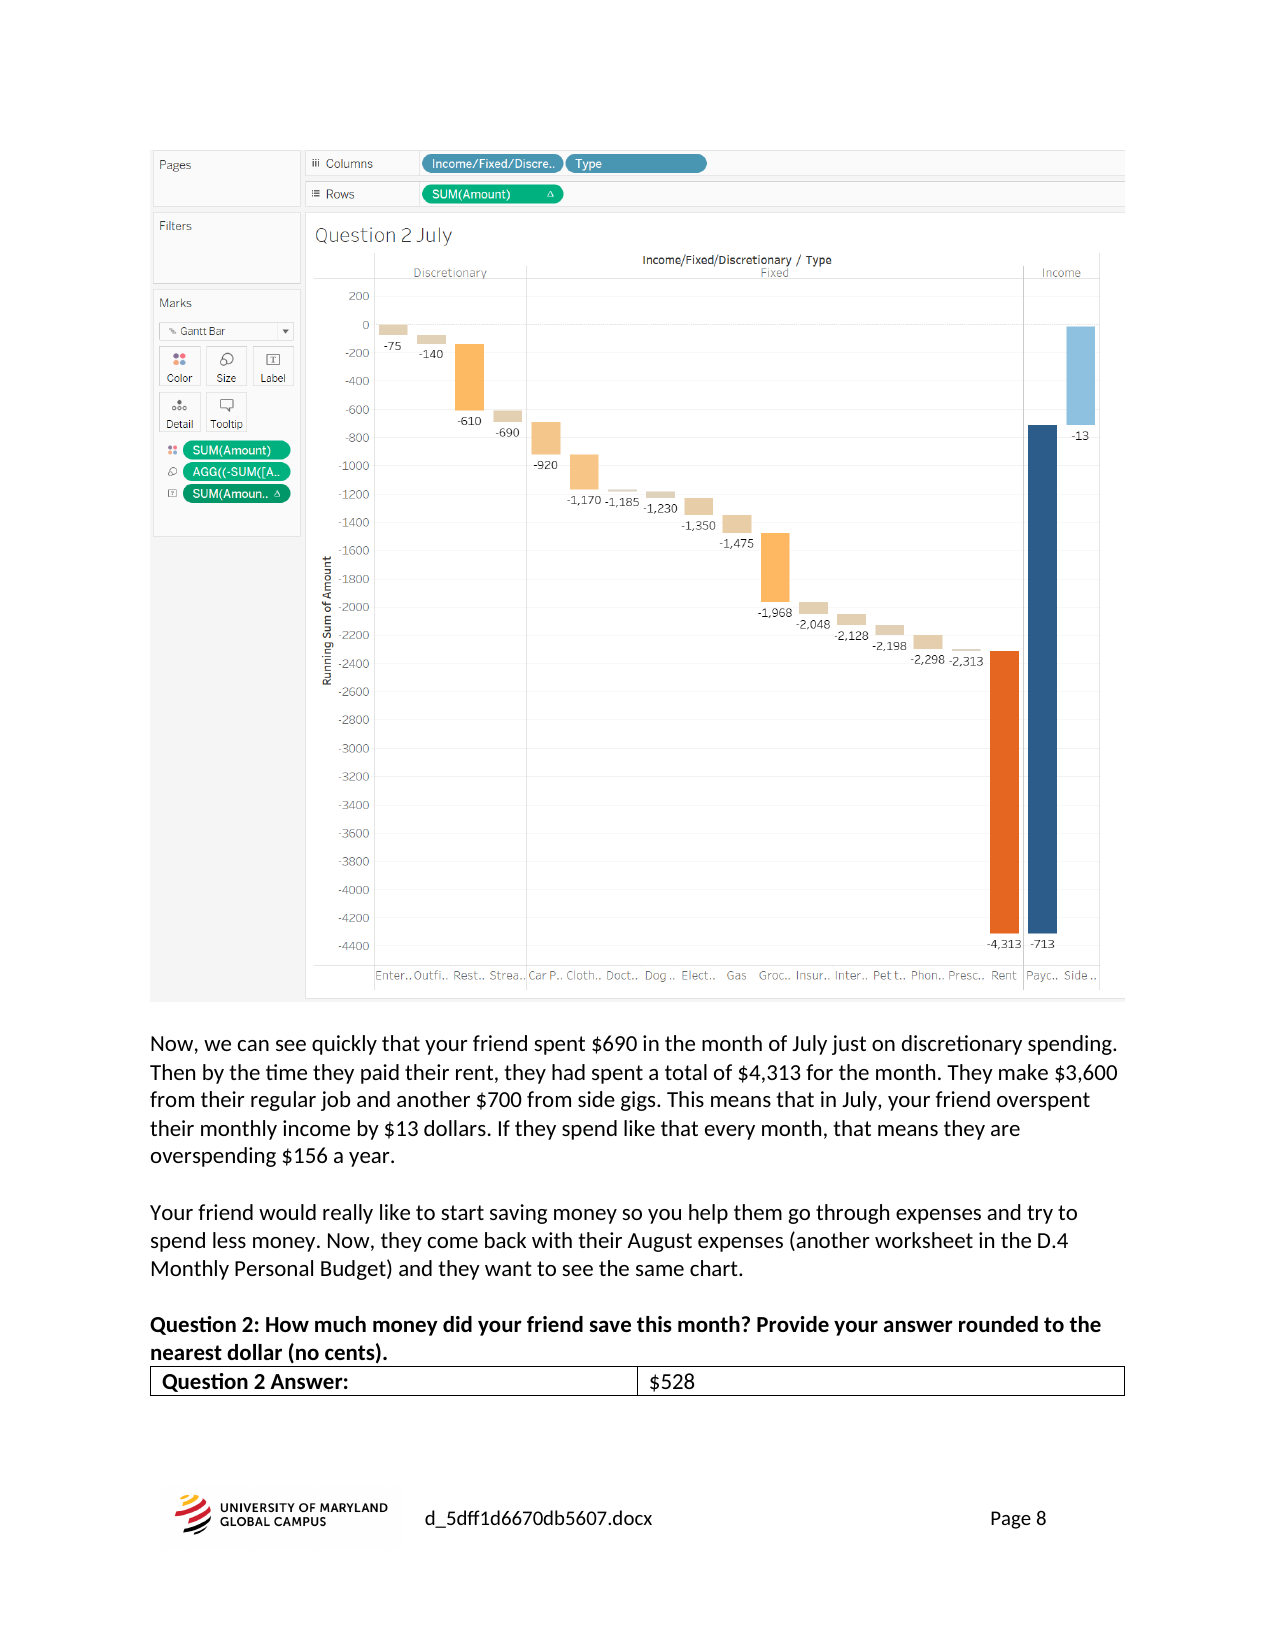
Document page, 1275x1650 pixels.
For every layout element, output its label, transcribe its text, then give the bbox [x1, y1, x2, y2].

table_header Question 2 Answer: [151, 1367, 637, 1395]
picture [150, 150, 1125, 1002]
text Question 2: How much money did your friend save this month? Provide your answer rounded to the nearest dollar (no cents). [150, 1310, 1125, 1366]
table_header $528 [638, 1367, 1124, 1395]
picture [161, 1486, 402, 1550]
text Now, we can see quickly that your friend spent $690 in the month of July just on discretionary spending. Then by the time they paid their rent, they had spent a total of $4,313 for the month. They make $3,600 from their regular job and another $700 from side gigs. This means that in July, your friend overspent their monthly income by $13 dollars. If they spend like that every month, that means they are overspending $156 a year. [150, 1029, 1125, 1170]
text Your friend would really like to start saving money so you help them go through expenses and try to spend less money. Now, they come back with their August expenses (another worksheet in the D.4 Monthly Personal Budget) and they want to see the same chart. [150, 1198, 1125, 1282]
